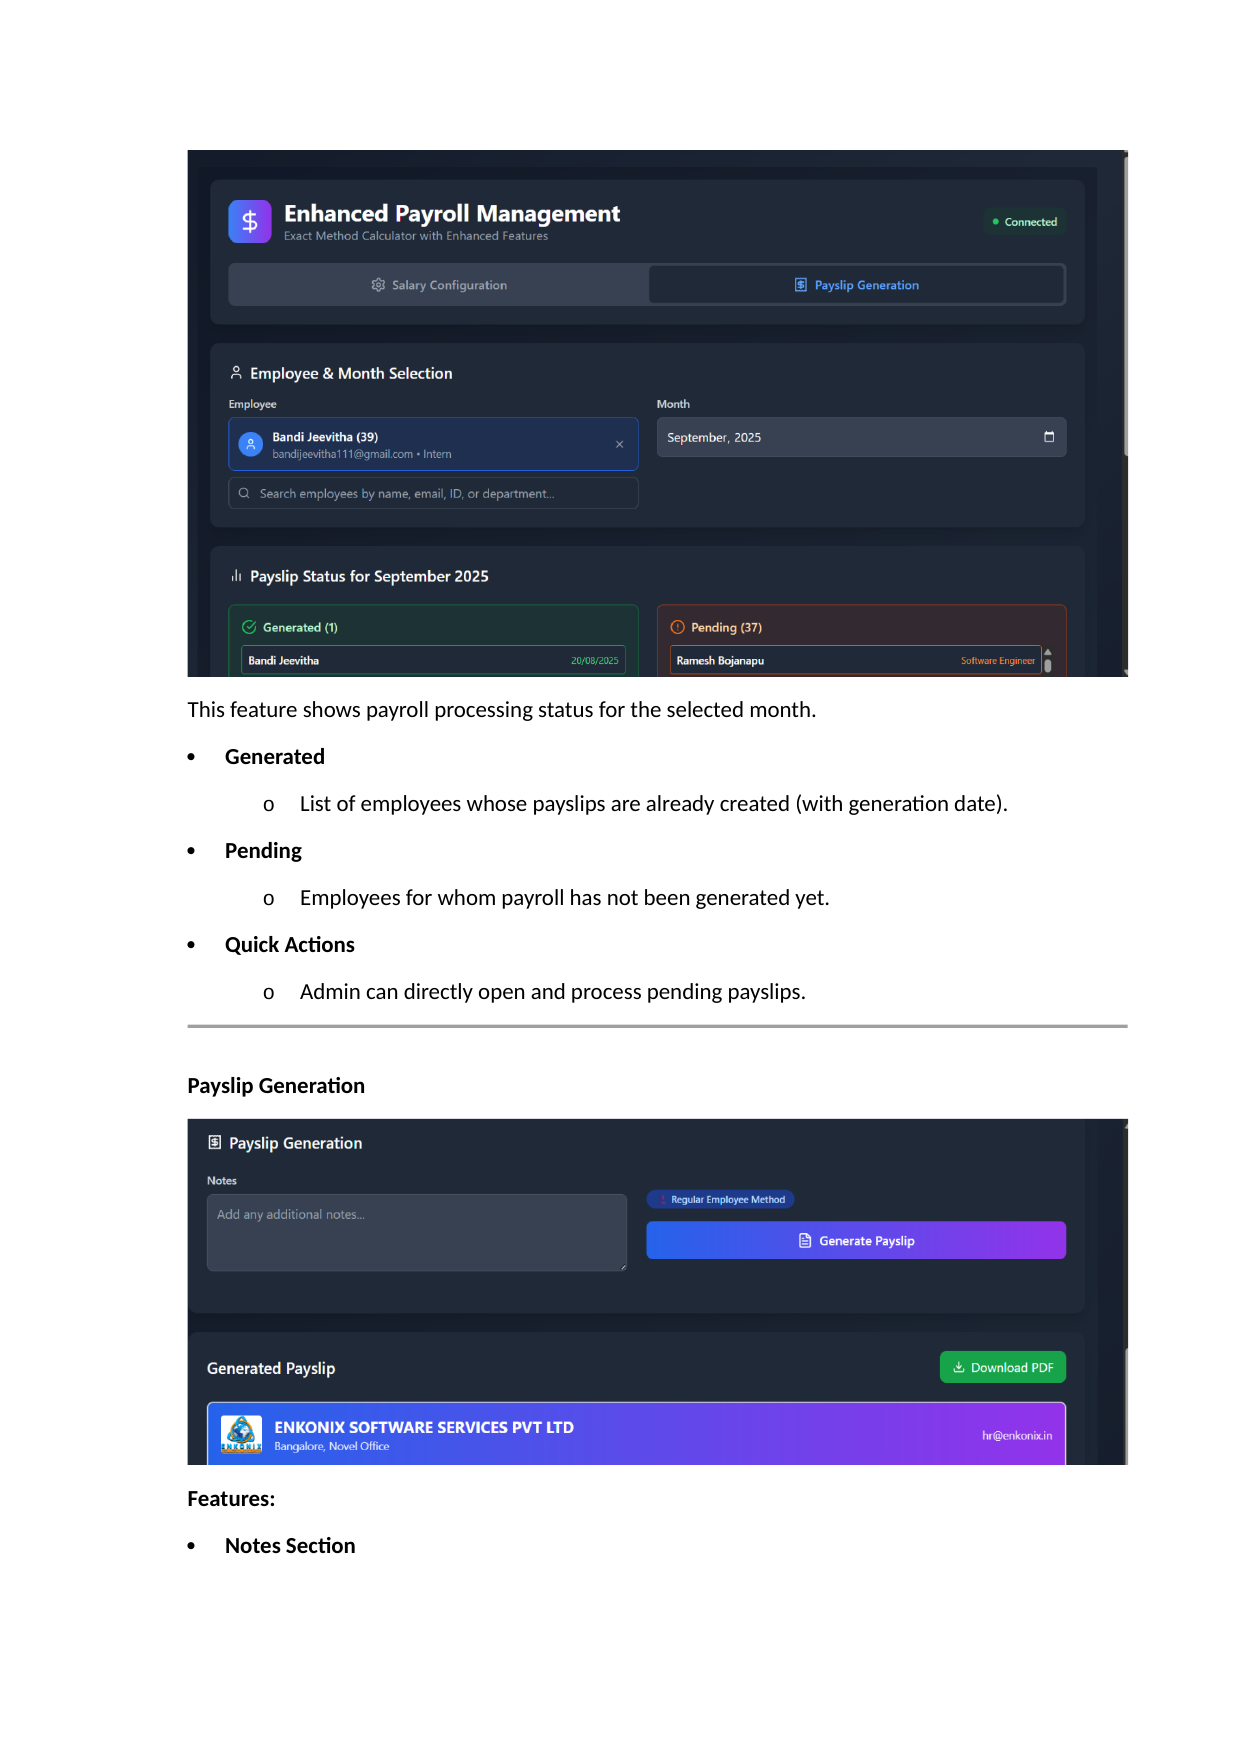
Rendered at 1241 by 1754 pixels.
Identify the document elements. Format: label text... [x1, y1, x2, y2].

list Pending [187, 836, 1090, 864]
text Features: [187, 1484, 1090, 1512]
text This feature shows payroll processing status for the selected month. [187, 695, 1090, 723]
list Admin can directly open and process pending payslips. [262, 977, 1090, 1006]
list List of employees whose payslips are already created (with generation date). [262, 789, 1090, 817]
text Payslip Generation [187, 1072, 1090, 1099]
picture [187, 1118, 1129, 1465]
list Generated [187, 742, 1090, 770]
list Notes Section [187, 1531, 1090, 1559]
list Employees for whom payroll has not been generated yet. [262, 883, 1090, 912]
picture [187, 150, 1129, 677]
list Quick Actions [187, 930, 1090, 958]
